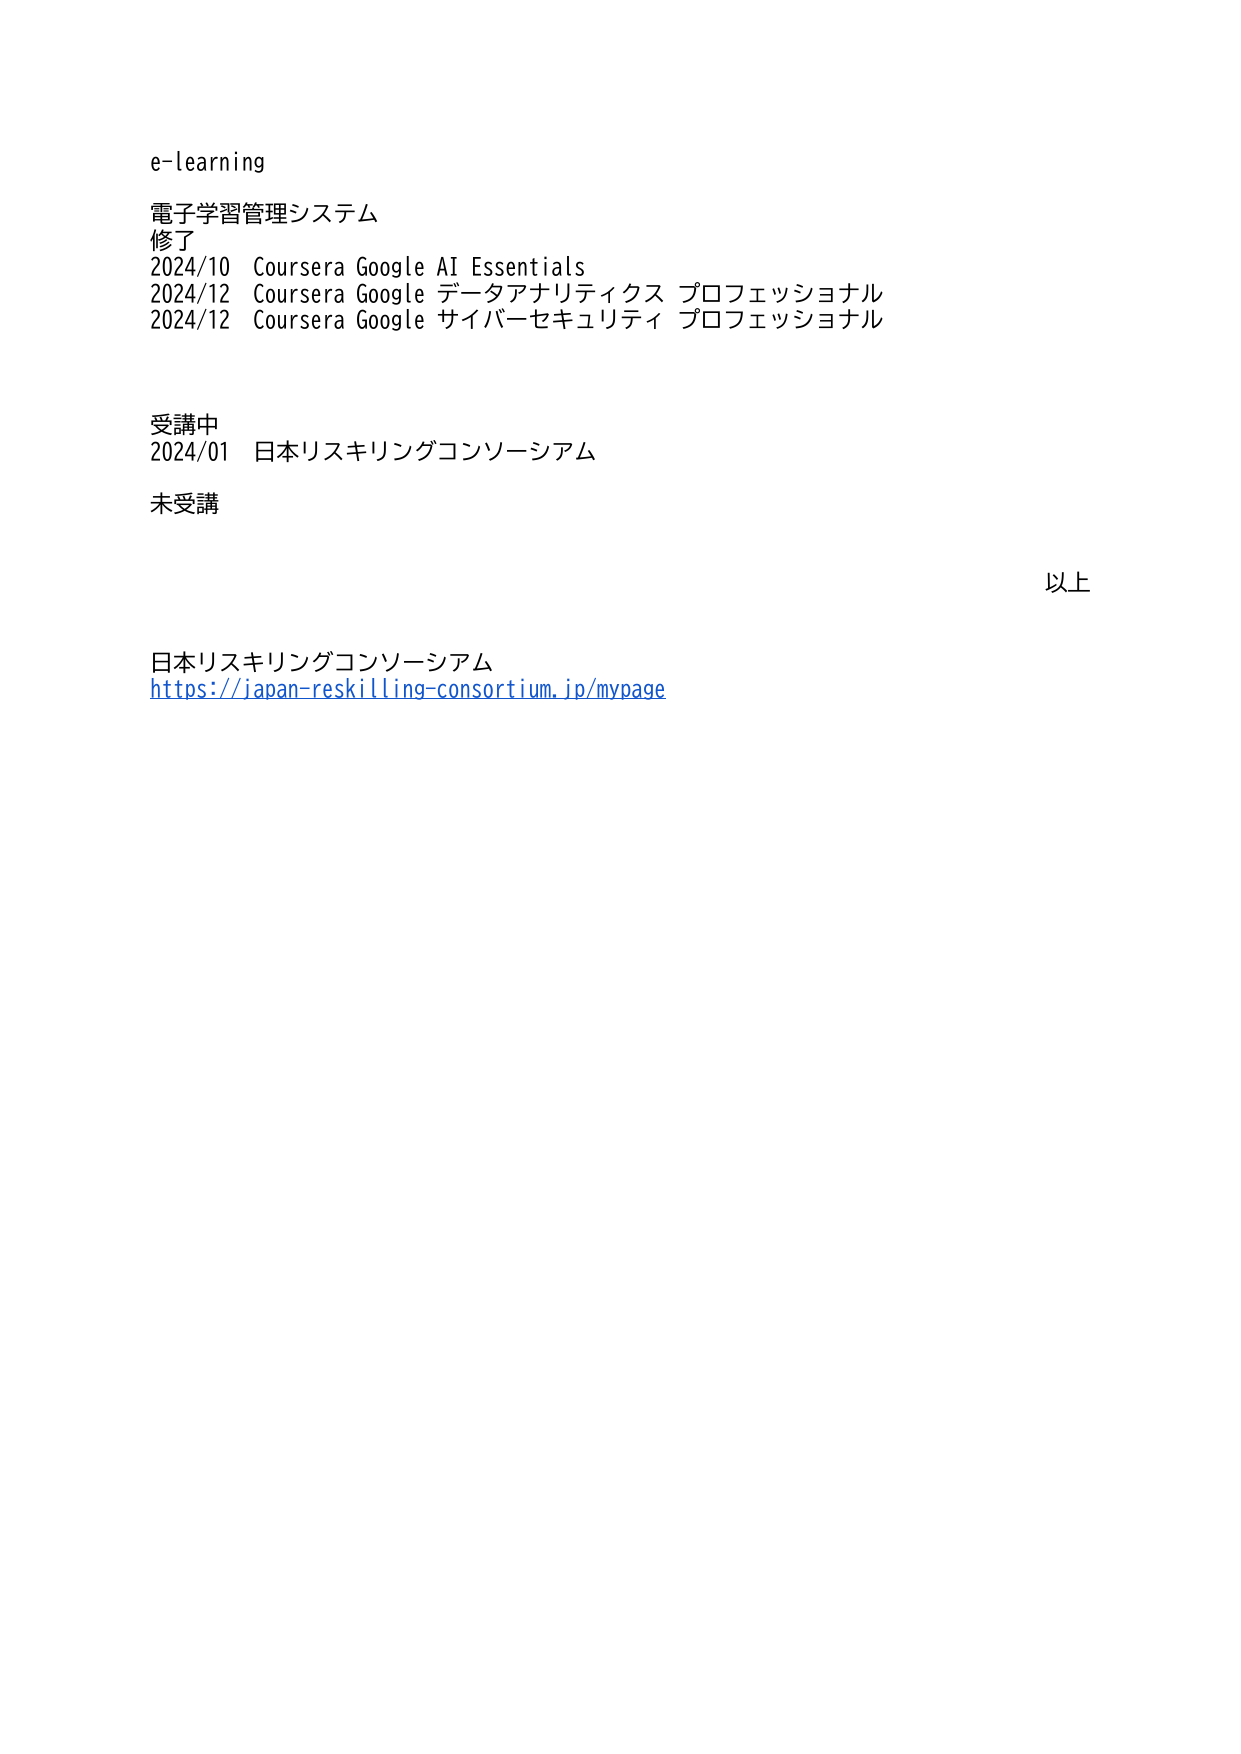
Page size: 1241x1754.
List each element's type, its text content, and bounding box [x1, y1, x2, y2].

text e-learning [150, 150, 1090, 173]
text 2024/12 Coursera Google データアナリティクス プロフェッショナル [150, 282, 1090, 305]
text 修了 [150, 229, 1090, 252]
text 未受講 [150, 493, 1090, 516]
text 2024/10 Coursera Google AI Essentials [150, 255, 1090, 278]
text 2024/01 日本リスキリングコンソーシアム [150, 440, 1090, 463]
text 以上 [150, 572, 1090, 594]
text 日本リスキリングコンソーシアム [150, 651, 1090, 674]
text 電子学習管理システム [150, 203, 1090, 226]
text https://japan-reskilling-consortium.jp/mypage [150, 677, 1090, 700]
text 2024/12 Coursera Google サイバーセキュリティ プロフェッショナル [150, 308, 1090, 331]
text 受講中 [150, 413, 1090, 436]
